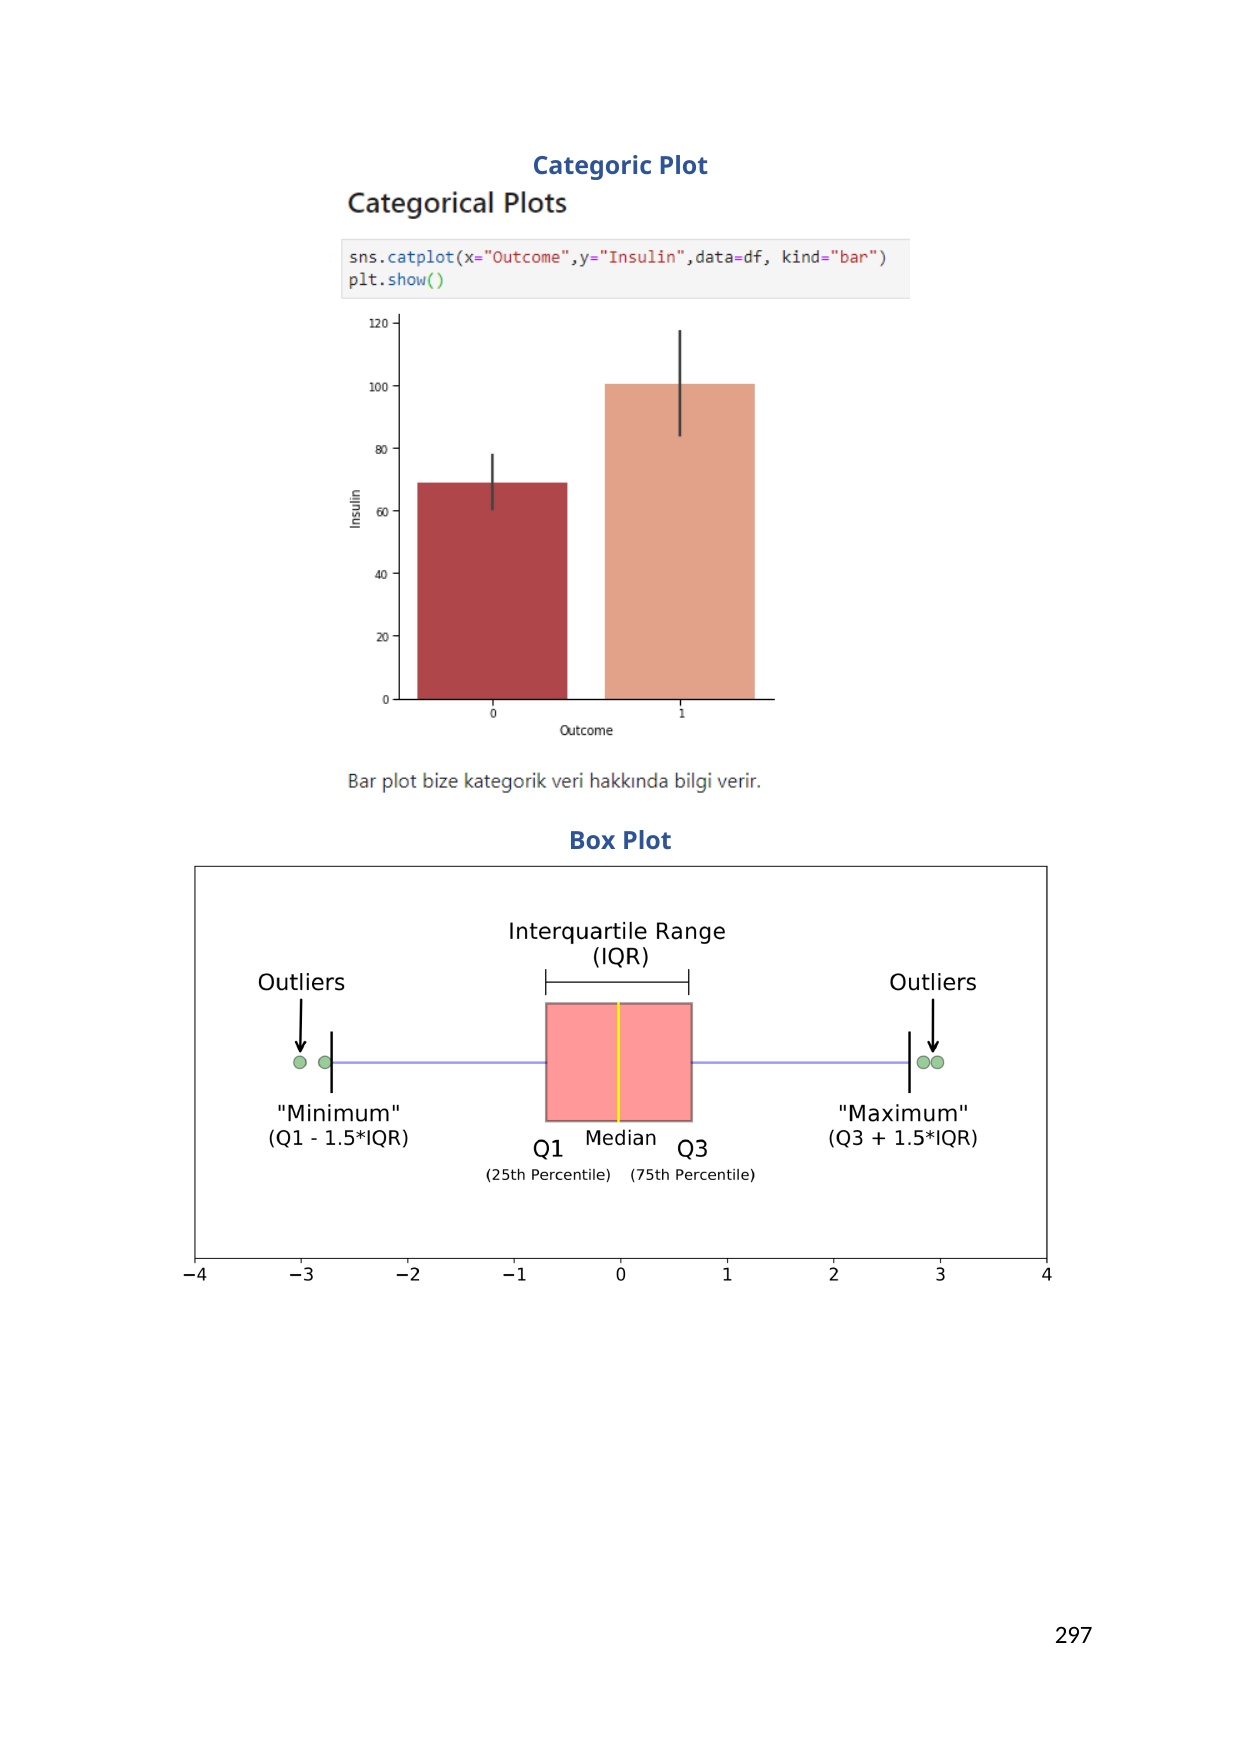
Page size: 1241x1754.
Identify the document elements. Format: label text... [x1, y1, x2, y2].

picture [179, 859, 1062, 1288]
subtitle Categoric Plot [148, 148, 1092, 182]
picture [330, 184, 910, 804]
subtitle Box Plot [148, 823, 1092, 857]
